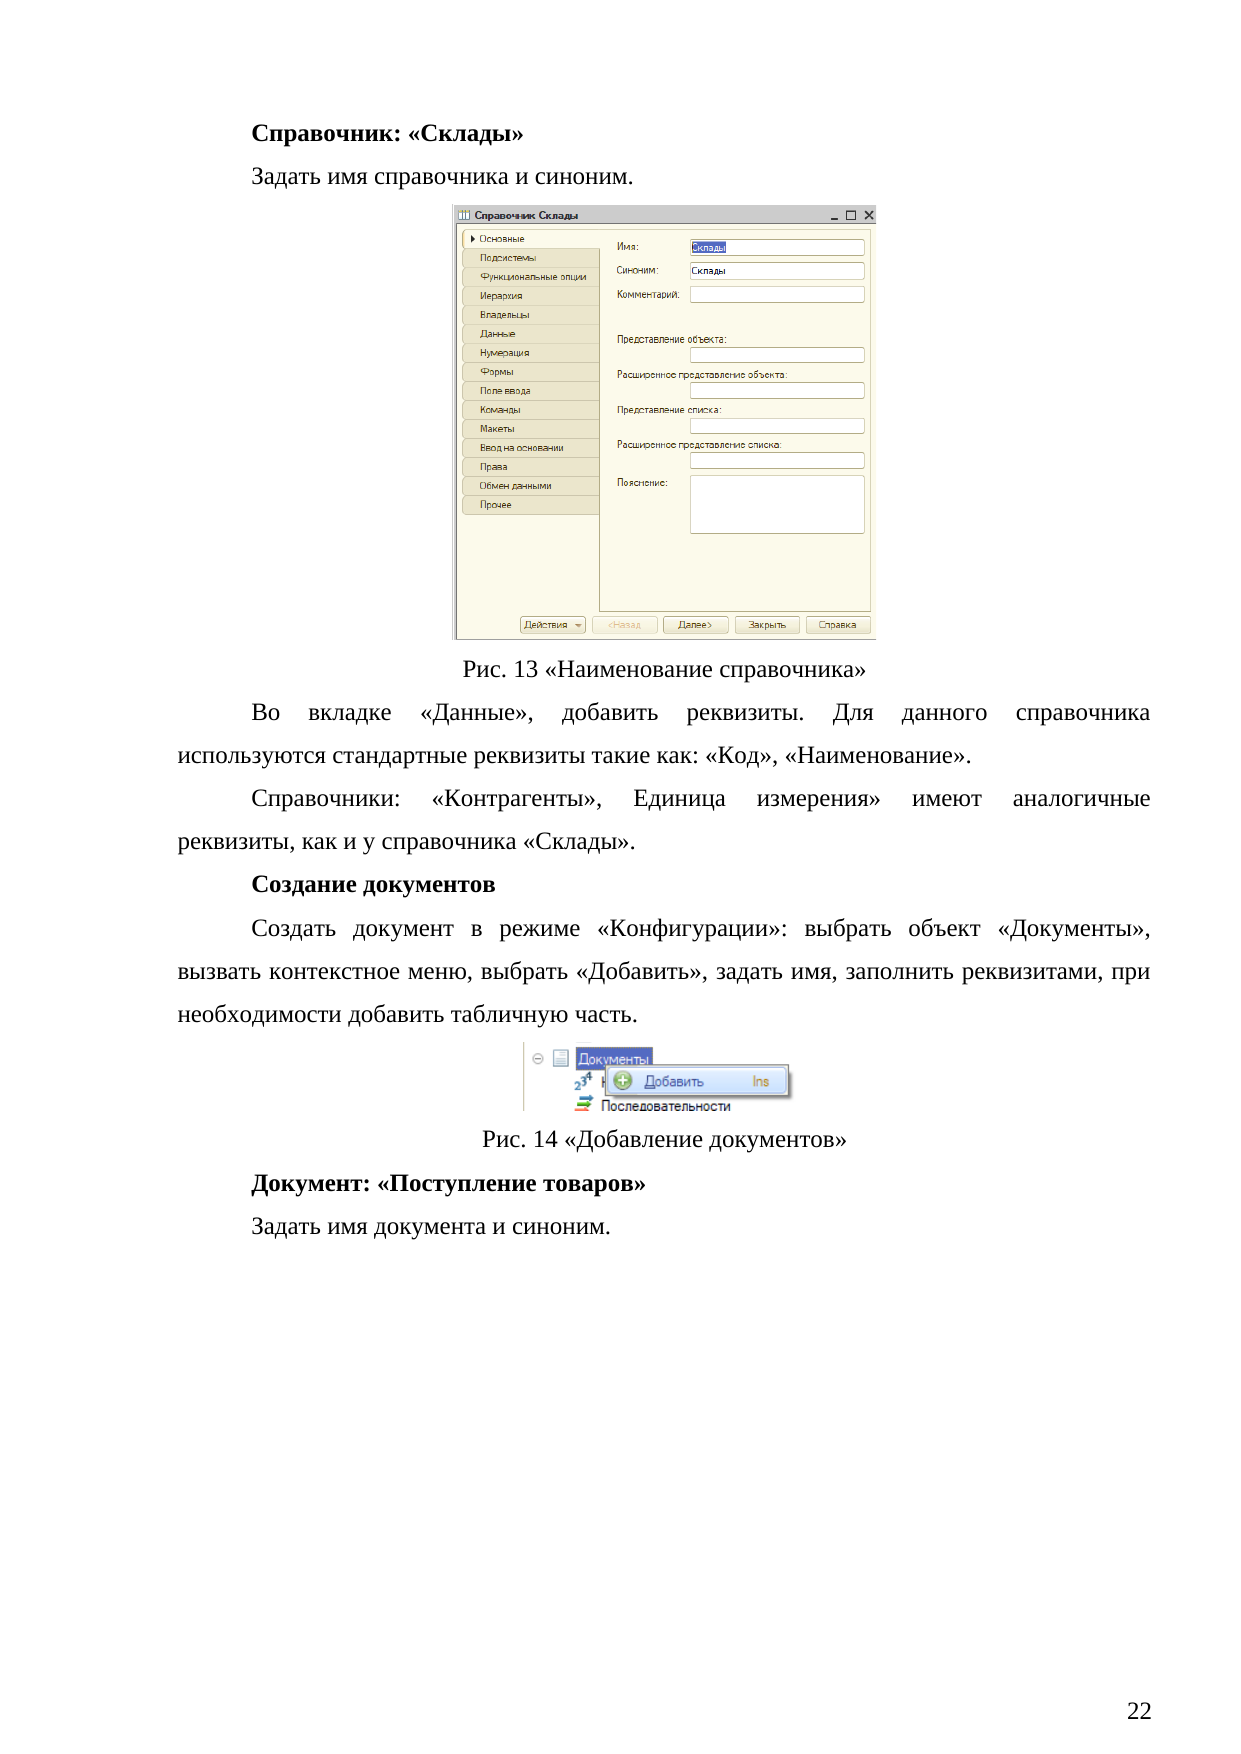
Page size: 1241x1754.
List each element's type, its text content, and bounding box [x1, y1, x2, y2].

text Во вкладке «Данные», добавить реквизиты. Для данного справочника используются стандартные реквизиты такие как: «Код», «Наименование». [177, 697, 1152, 769]
text Рис. 14 «Добавление документов» [177, 1124, 1152, 1153]
picture [523, 1042, 806, 1111]
text Рис. 13 «Наименование справочника» [177, 654, 1152, 683]
text Справочники: «Контрагенты», Единица измерения» имеют аналогичные реквизиты, как и у справочника «Склады». [177, 783, 1152, 855]
text Документ: «Поступление товаров» [177, 1168, 1152, 1196]
text Создать документ в режиме «Конфигурации»: выбрать объект «Документы», вызвать контекстное меню, выбрать «Добавить», задать имя, заполнить реквизитами, при необходимости добавить табличную часть. [177, 913, 1152, 1028]
text Задать имя документа и синоним. [177, 1211, 1152, 1239]
text Создание документов [177, 869, 1152, 898]
text Задать имя справочника и синоним. [177, 161, 1152, 190]
picture [452, 204, 877, 640]
text Справочник: «Склады» [177, 118, 1152, 147]
